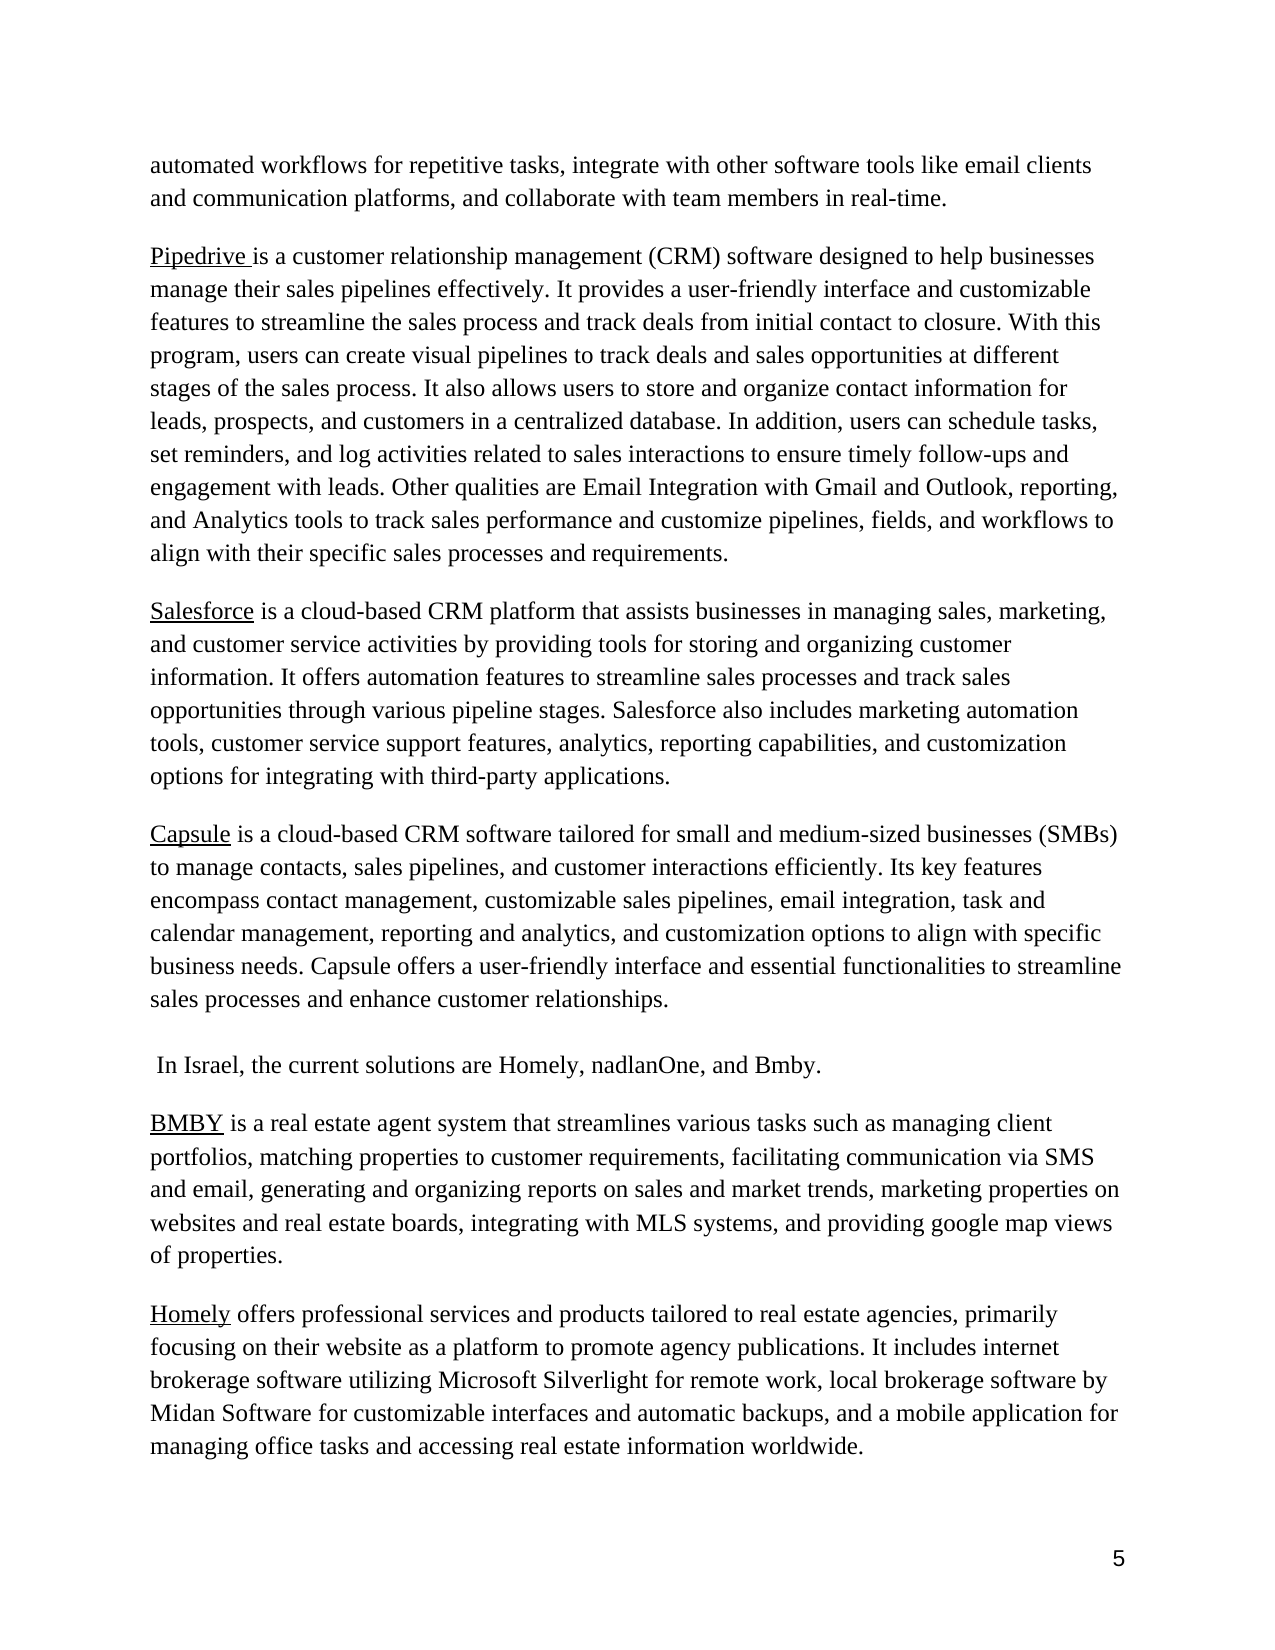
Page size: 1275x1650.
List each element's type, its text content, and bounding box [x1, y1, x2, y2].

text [150, 150, 1125, 212]
text Homely offers professional services and products tailored to real estate agencies, primarily focusing on their website as a platform to promote agency publications. It includes internet brokerage software utilizing Microsoft Silverlight for remote work, local brokerage software by Midan Software for customizable interfaces and automatic backups, and a mobile application for managing office tasks and accessing real estate information worldwide. [150, 1299, 1125, 1459]
text Salesforce is a cloud-based CRM platform that assists businesses in managing sales, marketing, and customer service activities by providing tools for storing and organizing customer information. It offers automation features to streamline sales processes and track sales opportunities through various pipeline stages. Salesforce also includes marketing automation tools, customer service support features, analytics, reporting capabilities, and customization options for integrating with third-party applications. [150, 596, 1125, 790]
text Pipedrive is a customer relationship management (CRM) software designed to help businesses manage their sales pipelines effectively. It provides a user-friendly interface and customizable features to streamline the sales process and track deals from initial contact to closure. With this program, users can create visual pipelines to track deals and sales opportunities at different stages of the sales process. It also allows users to store and organize contact information for leads, prospects, and customers in a centralized database. In addition, users can schedule tasks, set reminders, and log activities related to sales interactions to ensure timely follow-ups and engagement with leads. Other qualities are Email Integration with Gmail and Outlook, reporting, and Analytics tools to track sales performance and customize pipelines, fields, and workflows to align with their specific sales processes and requirements. [150, 241, 1125, 567]
text BMBY is a real estate agent system that streamlines various tasks such as managing client portfolios, matching properties to customer requirements, facilitating communication via SMS and email, generating and organizing reports on sales and market trends, marketing properties on websites and real estate boards, integrating with MLS systems, and providing google map views of properties. [150, 1108, 1125, 1269]
text Capsule is a cloud-based CRM software tailored for small and medium-sized businesses (SMBs) to manage contacts, sales pipelines, and customer interactions efficiently. Its key features encompass contact management, customizable sales pipelines, email integration, task and calendar management, reporting and analytics, and customization options to align with specific business needs. Capsule offers a user-friendly interface and essential functionalities to streamline sales processes and enhance customer relationships. In Israel, the current solutions are Homely, nadlanOne, and Bmby. [150, 819, 1125, 1079]
